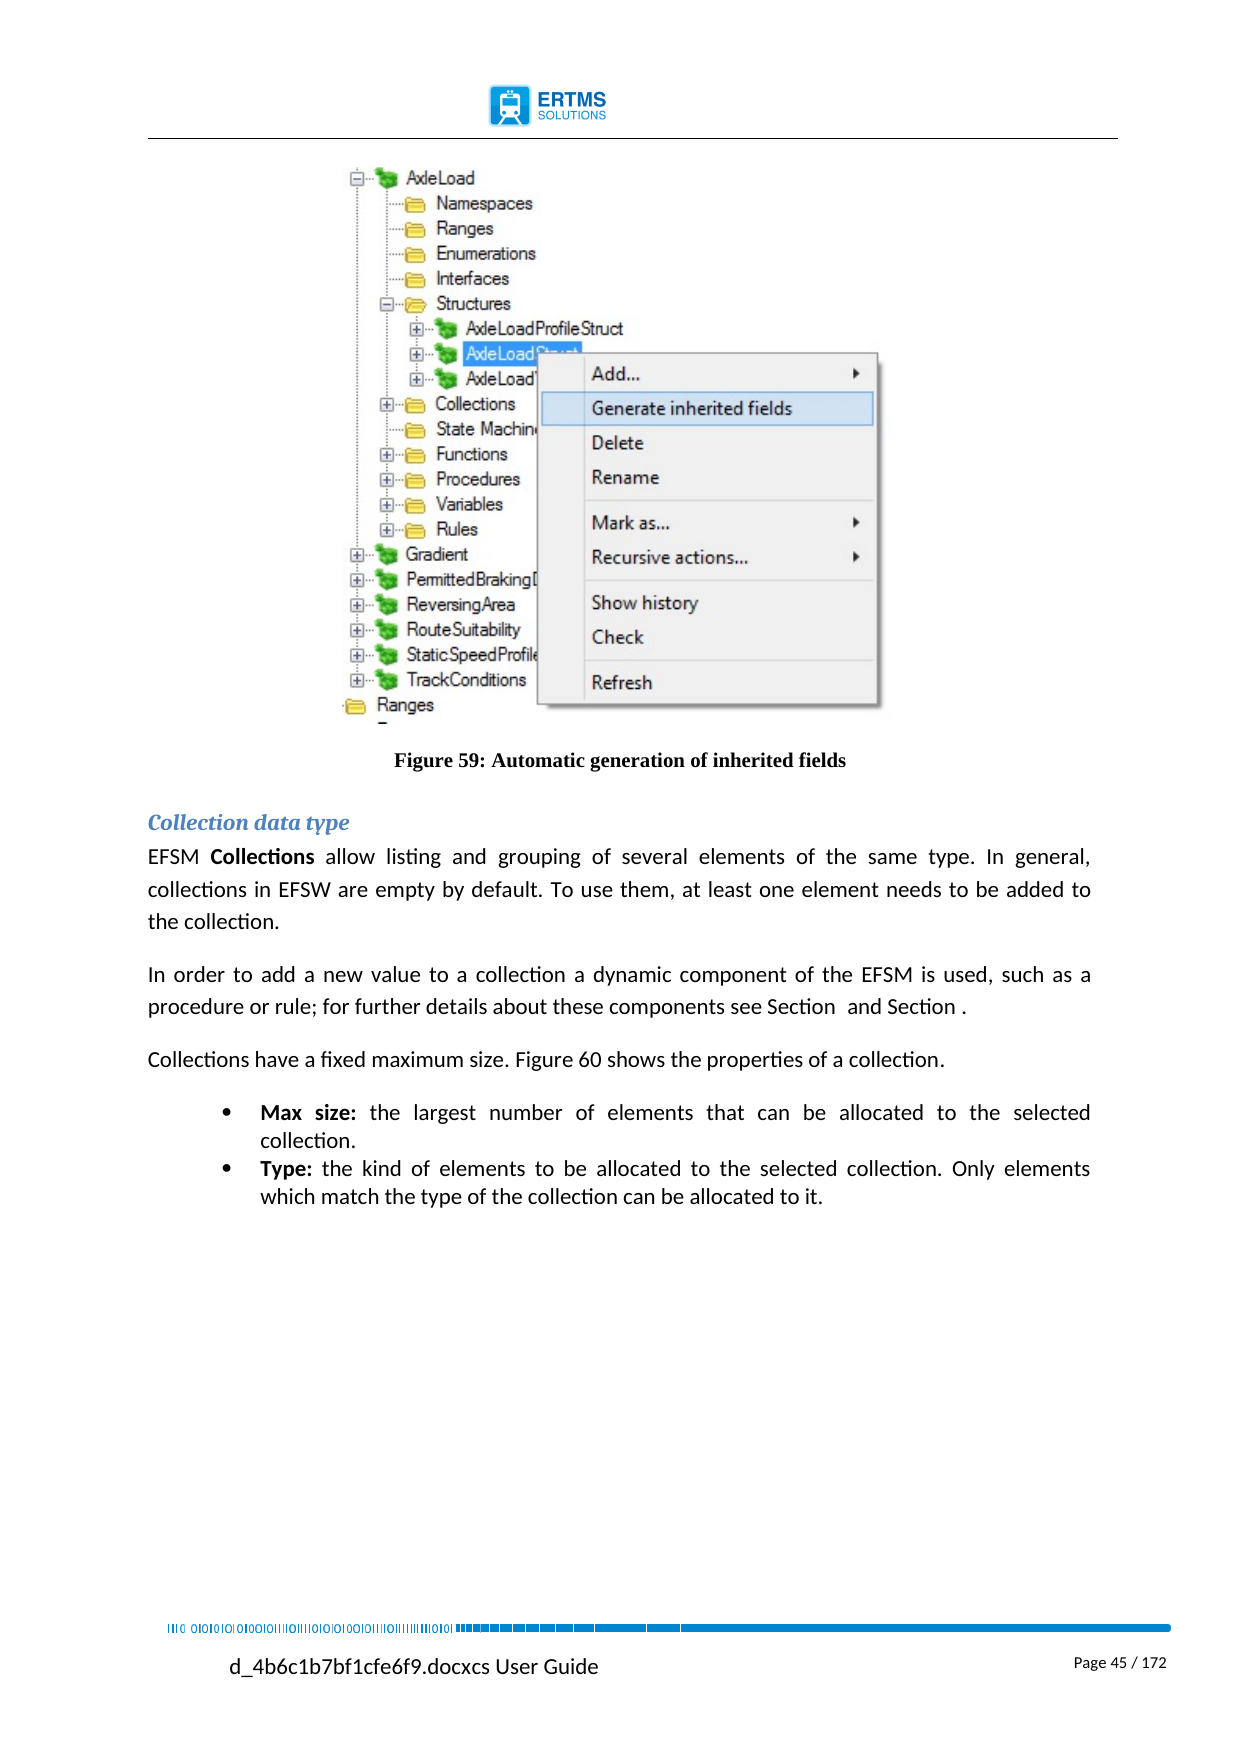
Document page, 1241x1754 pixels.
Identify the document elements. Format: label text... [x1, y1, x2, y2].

list Max size: the largest number of elements that can be allocated to the selected collection. [223, 1098, 1093, 1154]
subtitle Collection data type [148, 810, 1093, 836]
text Figure 59: Automatic generation of inherited fields [148, 748, 1093, 772]
picture [477, 73, 617, 138]
picture [342, 167, 899, 724]
text Collections have a fixed maximum size. Figure 60 shows the properties of a collection. [148, 1045, 1093, 1073]
list Type: the kind of elements to be allocated to the selected collection. Only elements which match the type of the collection can be allocated to it. [223, 1154, 1093, 1210]
picture [167, 1624, 1171, 1633]
text EFSM Collections allow listing and grouping of several elements of the same type. In general, collections in EFSW are empty by default. To use them, at least one element needs to be added to the collection. [148, 842, 1093, 935]
text In order to add a new value to a collection a dynamic component of the EFSM is used, such as a procedure or rule; for further details about these components see Section 0 and Section 0. [148, 960, 1093, 1020]
